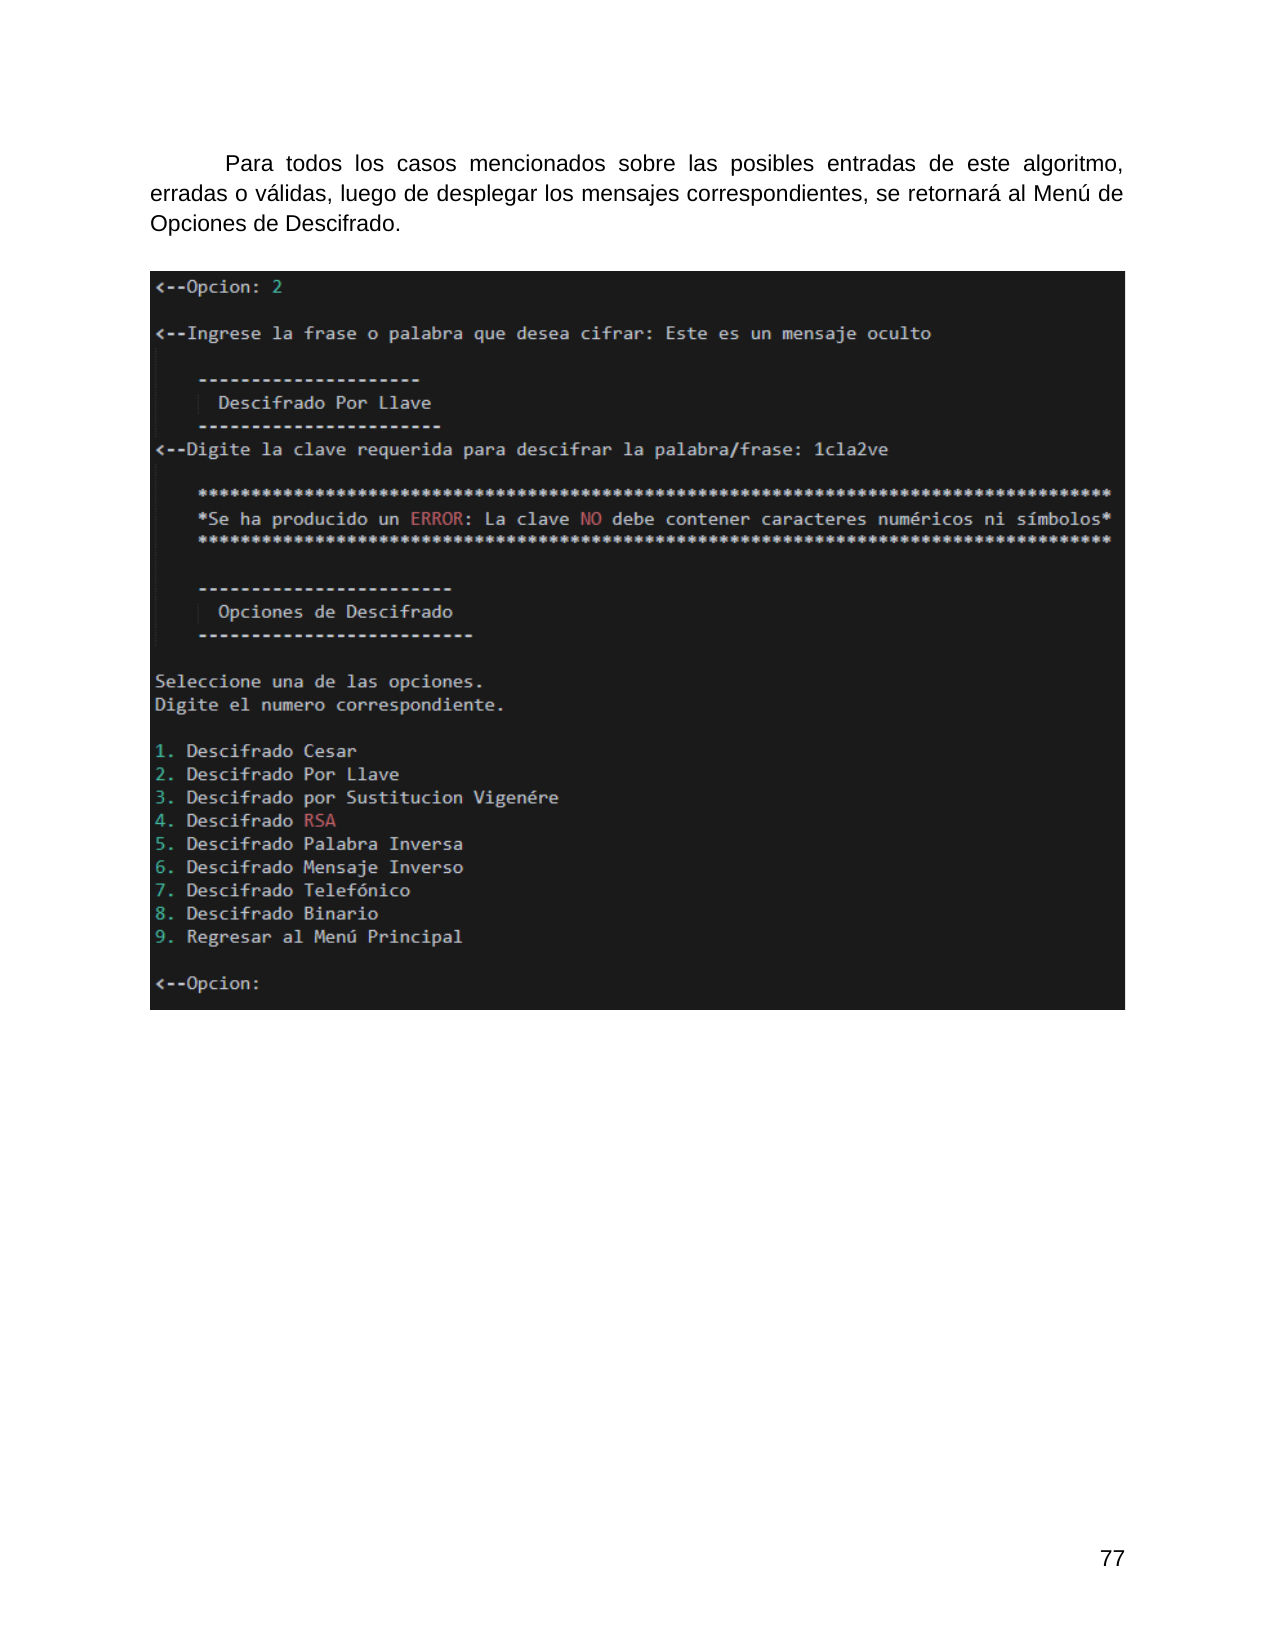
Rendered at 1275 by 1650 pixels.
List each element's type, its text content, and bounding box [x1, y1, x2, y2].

text Para todos los casos mencionados sobre las posibles entradas de este algoritmo, erradas o válidas, luego de desplegar los mensajes correspondientes, se retornará al Menú de Opciones de Descifrado. [150, 150, 1125, 237]
picture [150, 271, 1125, 1010]
